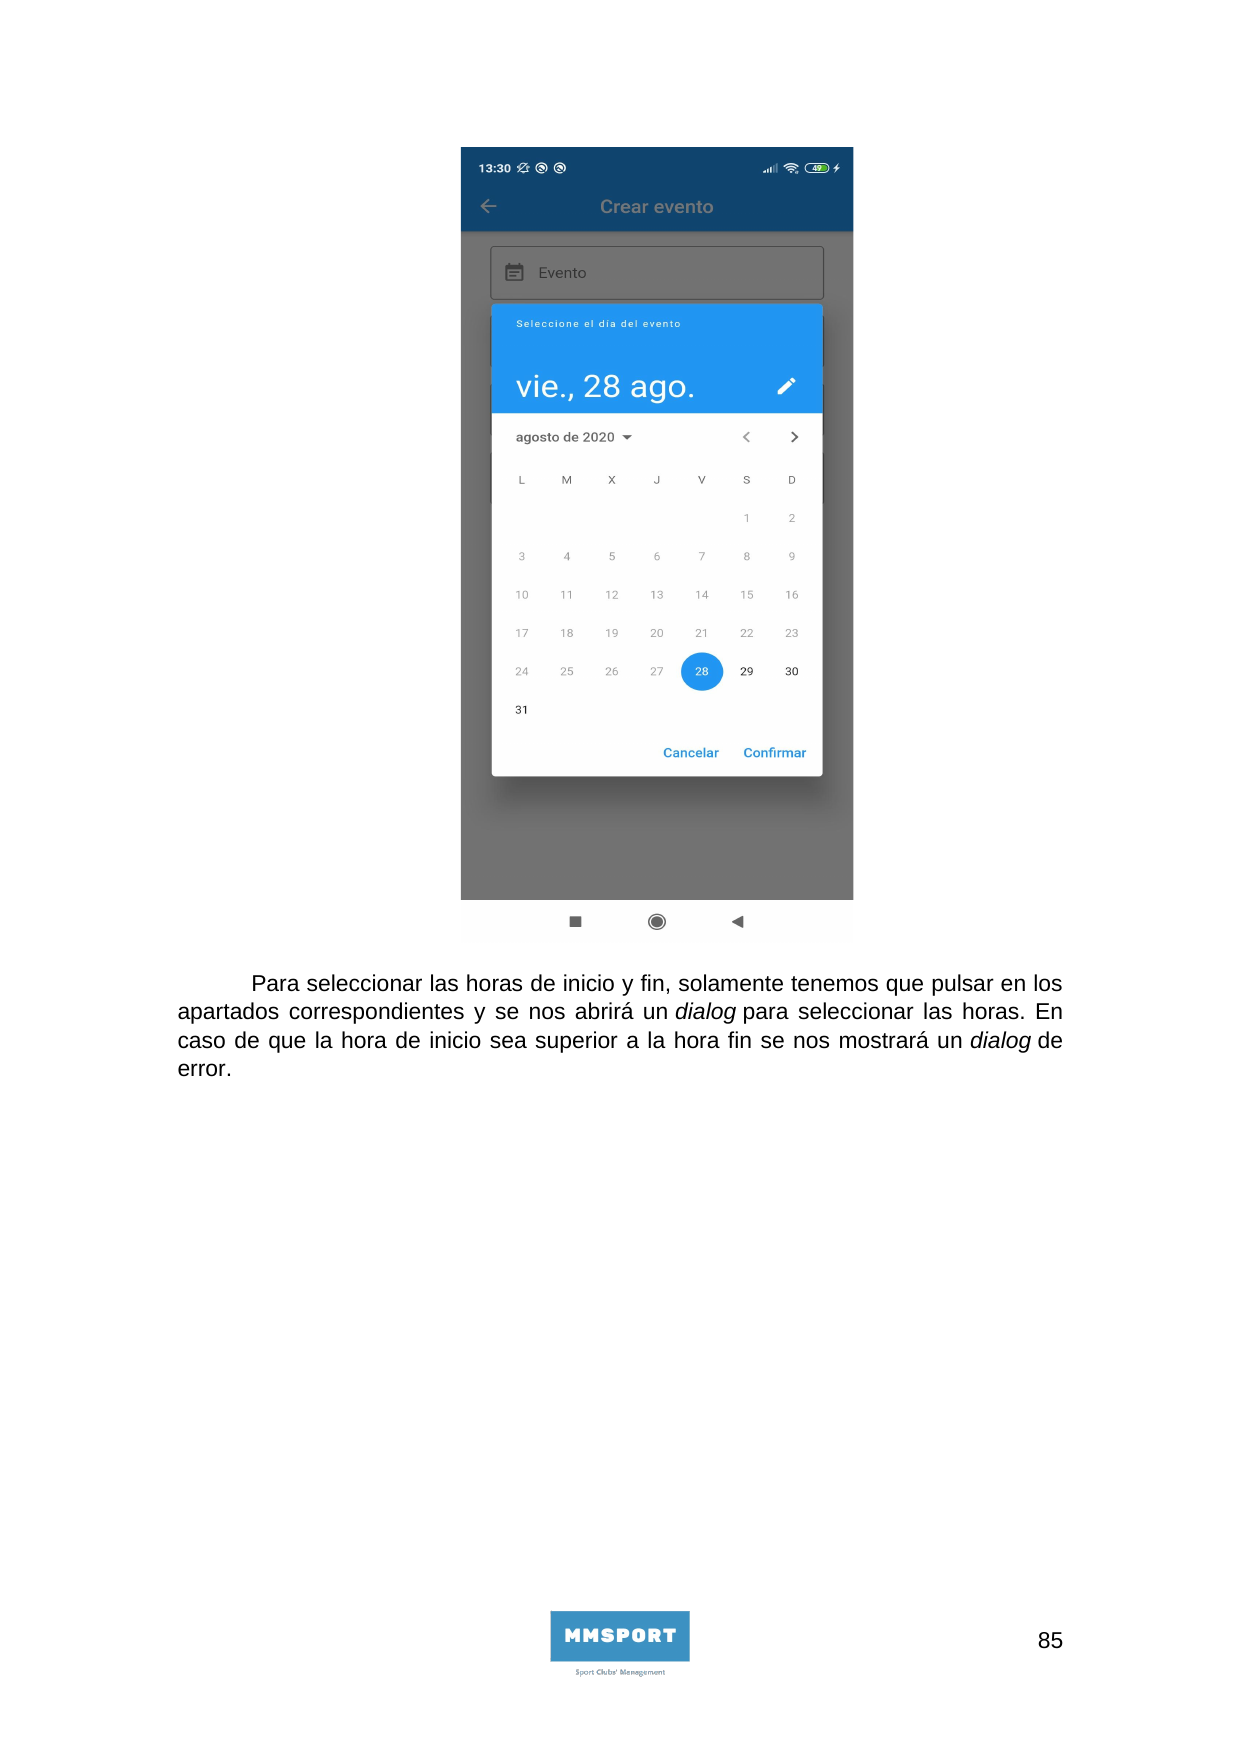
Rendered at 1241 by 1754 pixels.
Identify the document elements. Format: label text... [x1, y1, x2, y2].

picture [542, 1604, 699, 1683]
text Para seleccionar las horas de inicio y fin, solamente tenemos que pulsar en los apartados correspondientes y se nos abrirá un dialog para seleccionar las horas. En caso de que la hora de inicio sea superior a la hora fin se nos mostrará un dialog de error. [177, 970, 1063, 1081]
picture [460, 147, 854, 943]
